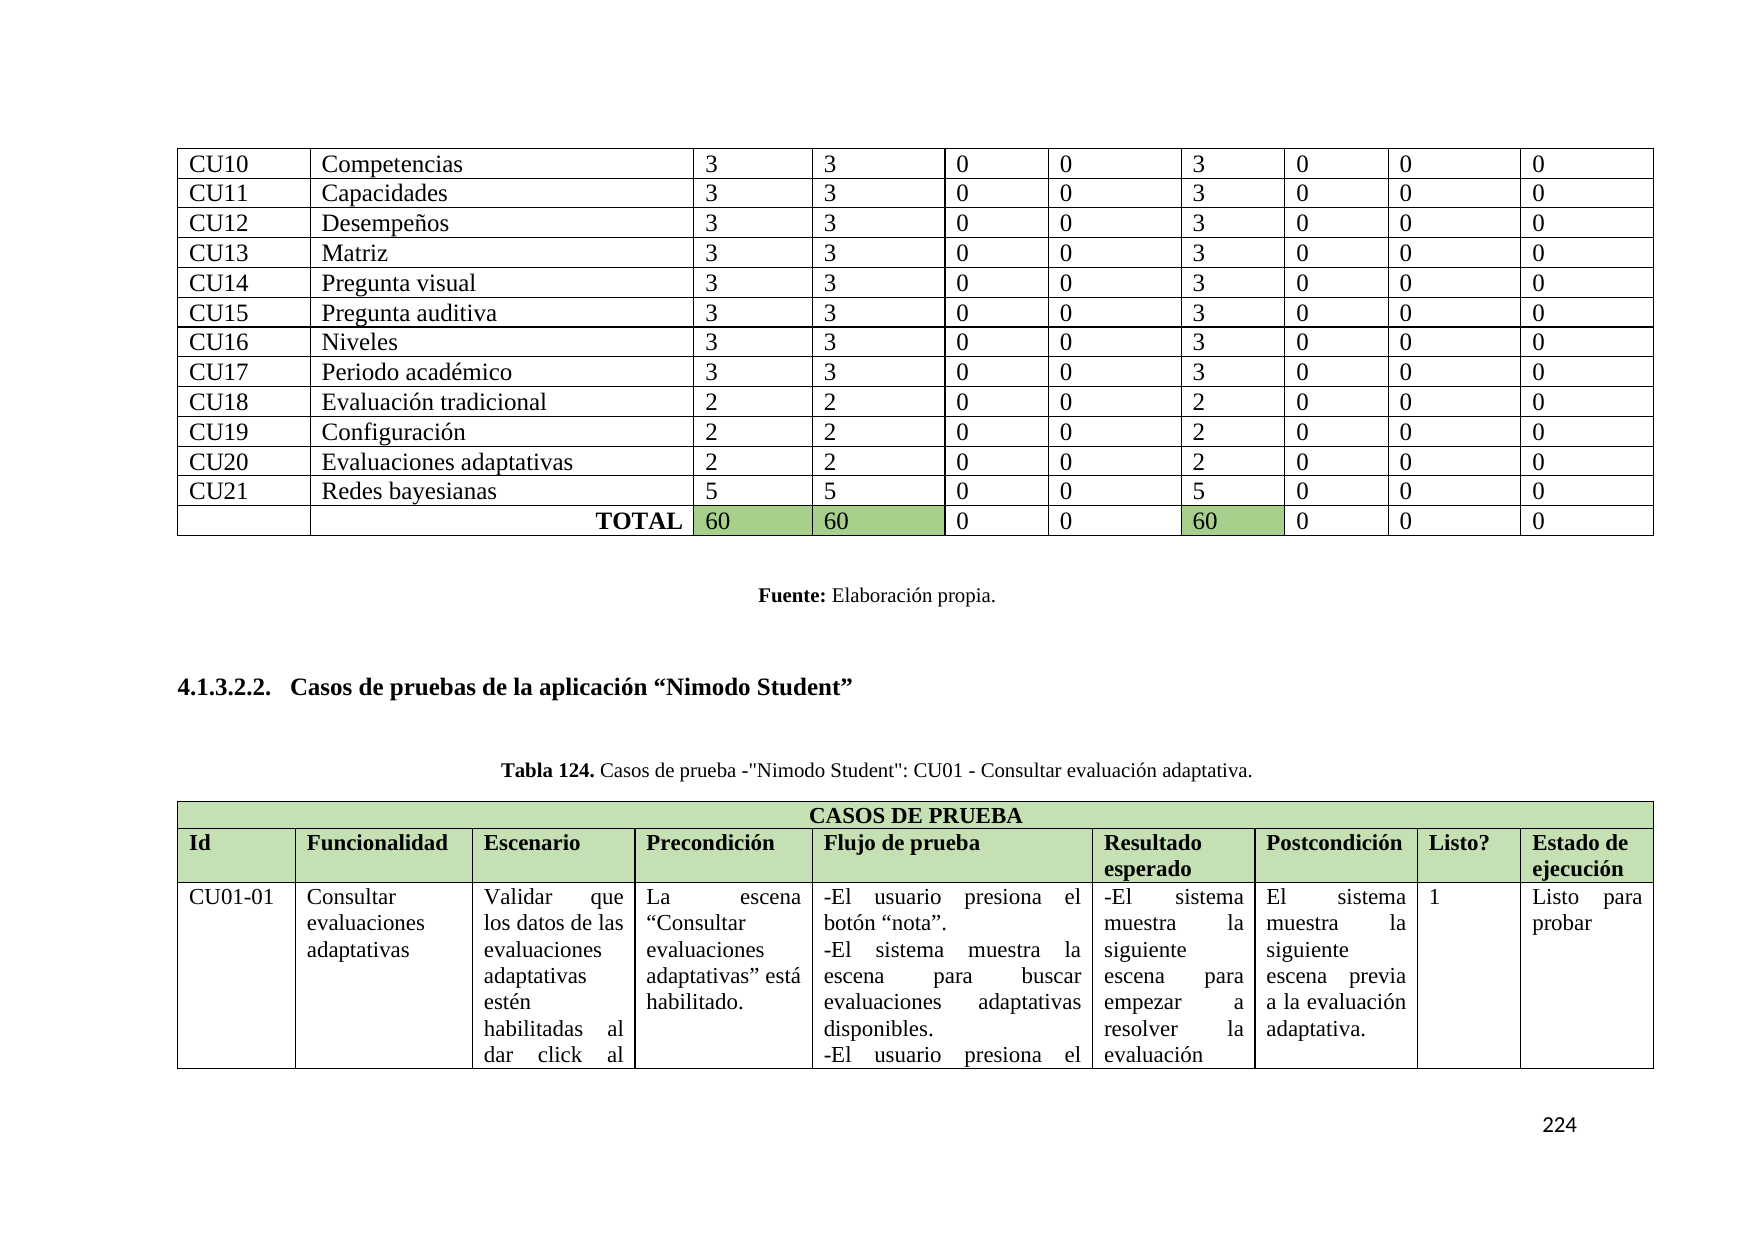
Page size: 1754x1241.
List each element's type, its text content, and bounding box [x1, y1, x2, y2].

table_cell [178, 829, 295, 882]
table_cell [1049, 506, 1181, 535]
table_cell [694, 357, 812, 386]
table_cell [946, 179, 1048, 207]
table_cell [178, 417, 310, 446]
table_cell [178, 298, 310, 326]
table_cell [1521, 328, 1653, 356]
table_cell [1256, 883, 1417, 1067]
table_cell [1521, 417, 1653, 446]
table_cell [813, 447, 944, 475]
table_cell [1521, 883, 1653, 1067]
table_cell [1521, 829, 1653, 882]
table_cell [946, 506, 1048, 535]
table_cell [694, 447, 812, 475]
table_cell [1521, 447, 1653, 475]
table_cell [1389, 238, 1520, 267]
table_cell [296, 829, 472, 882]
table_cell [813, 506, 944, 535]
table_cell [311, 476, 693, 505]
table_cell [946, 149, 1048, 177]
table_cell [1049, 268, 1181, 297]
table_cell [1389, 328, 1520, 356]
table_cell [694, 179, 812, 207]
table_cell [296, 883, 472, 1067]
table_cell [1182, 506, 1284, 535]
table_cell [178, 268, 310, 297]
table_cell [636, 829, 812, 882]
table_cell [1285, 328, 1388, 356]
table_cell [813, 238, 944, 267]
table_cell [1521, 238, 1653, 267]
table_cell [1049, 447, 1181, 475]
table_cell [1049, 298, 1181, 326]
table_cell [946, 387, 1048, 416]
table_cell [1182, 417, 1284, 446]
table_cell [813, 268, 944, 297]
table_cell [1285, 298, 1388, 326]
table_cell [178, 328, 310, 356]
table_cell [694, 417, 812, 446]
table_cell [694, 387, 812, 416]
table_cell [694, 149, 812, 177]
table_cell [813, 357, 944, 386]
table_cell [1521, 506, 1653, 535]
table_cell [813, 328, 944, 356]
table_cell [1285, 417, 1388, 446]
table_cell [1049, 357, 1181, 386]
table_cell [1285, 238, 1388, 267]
text Fuente: Elaboración propia. [177, 583, 1577, 607]
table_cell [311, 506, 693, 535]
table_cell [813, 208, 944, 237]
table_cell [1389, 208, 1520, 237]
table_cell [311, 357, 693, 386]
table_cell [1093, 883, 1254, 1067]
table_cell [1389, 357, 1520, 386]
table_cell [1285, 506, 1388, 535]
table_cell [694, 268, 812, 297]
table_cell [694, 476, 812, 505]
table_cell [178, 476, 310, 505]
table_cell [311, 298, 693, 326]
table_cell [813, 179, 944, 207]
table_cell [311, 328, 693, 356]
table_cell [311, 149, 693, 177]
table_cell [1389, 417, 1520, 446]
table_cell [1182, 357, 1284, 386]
subtitle Casos de pruebas de la aplicación “Nimodo Student” [177, 672, 1577, 701]
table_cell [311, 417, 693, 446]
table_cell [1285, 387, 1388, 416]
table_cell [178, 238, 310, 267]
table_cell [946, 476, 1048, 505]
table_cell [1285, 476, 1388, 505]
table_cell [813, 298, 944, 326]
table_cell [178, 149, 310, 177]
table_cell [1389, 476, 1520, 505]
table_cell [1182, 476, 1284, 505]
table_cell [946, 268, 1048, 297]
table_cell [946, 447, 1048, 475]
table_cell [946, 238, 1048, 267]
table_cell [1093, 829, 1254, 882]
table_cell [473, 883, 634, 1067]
text Tabla 124. Casos de prueba -"Nimodo Student": CU01 - Consultar evaluación adaptativa. [177, 758, 1577, 782]
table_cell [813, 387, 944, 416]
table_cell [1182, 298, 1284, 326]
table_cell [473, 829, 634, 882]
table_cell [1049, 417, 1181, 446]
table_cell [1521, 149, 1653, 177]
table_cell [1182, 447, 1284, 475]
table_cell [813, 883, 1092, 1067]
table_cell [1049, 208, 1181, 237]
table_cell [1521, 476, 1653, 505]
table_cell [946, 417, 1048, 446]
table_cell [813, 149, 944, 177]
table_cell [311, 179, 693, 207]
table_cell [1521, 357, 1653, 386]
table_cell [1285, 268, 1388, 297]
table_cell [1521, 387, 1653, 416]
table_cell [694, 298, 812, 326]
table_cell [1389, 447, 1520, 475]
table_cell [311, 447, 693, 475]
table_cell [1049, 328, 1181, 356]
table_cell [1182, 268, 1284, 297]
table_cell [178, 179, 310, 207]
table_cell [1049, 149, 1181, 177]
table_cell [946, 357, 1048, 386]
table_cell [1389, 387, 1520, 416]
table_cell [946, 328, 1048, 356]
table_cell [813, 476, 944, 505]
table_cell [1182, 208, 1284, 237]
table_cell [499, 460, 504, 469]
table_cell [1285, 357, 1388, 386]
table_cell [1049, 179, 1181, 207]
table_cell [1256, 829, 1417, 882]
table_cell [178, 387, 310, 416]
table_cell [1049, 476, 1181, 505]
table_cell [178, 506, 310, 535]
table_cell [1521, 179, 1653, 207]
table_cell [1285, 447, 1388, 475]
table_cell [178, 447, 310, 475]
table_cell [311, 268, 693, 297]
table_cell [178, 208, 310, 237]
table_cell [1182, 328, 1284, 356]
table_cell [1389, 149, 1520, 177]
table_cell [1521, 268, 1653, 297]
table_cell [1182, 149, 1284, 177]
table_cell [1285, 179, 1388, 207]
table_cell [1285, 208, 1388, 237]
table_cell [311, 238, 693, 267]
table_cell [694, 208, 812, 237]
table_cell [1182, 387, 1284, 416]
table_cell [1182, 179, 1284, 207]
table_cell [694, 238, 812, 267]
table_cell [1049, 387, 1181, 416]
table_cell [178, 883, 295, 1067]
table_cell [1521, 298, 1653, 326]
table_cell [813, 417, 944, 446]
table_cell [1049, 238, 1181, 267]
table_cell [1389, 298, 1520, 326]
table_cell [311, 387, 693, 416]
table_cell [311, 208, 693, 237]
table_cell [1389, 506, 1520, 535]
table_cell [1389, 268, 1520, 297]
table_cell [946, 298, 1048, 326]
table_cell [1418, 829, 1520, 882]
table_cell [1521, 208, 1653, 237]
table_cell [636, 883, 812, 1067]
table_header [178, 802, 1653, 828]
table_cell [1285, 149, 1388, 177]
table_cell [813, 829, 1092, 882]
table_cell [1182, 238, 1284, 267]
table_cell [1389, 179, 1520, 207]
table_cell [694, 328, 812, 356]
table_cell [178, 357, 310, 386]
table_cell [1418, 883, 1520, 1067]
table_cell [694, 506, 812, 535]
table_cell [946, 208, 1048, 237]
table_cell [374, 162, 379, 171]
